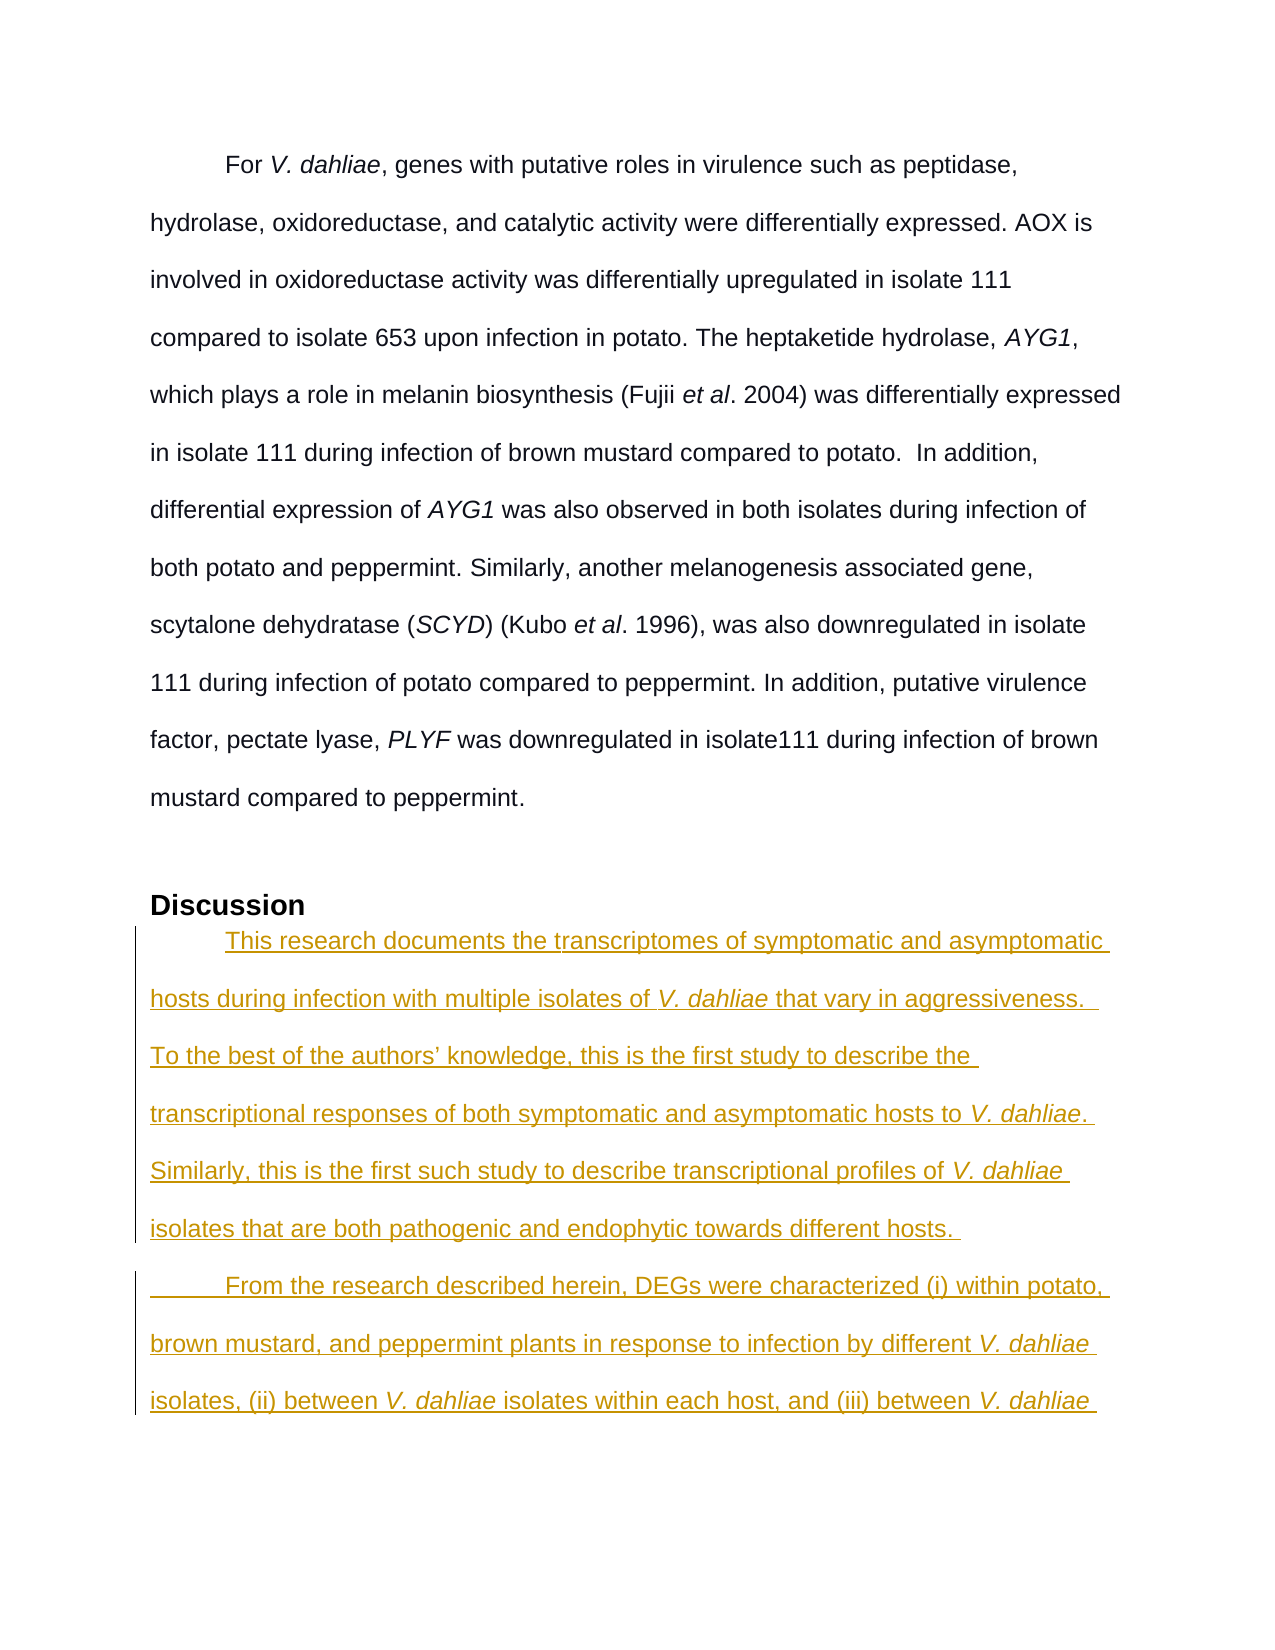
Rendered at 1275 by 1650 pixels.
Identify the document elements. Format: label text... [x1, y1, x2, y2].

text Discussion [150, 888, 1125, 921]
text For V. dahliae, genes with putative roles in virulence such as peptidase, hydrolase, oxidoreductase, and catalytic activity were differentially expressed. AOX is involved in oxidoreductase activity was differentially upregulated in isolate 111 compared to isolate 653 upon infection in potato. The heptaketide hydrolase, AYG1, which plays a role in melanin biosynthesis (Fujii et al. 2004) was differentially expressed in isolate 111 during infection of brown mustard compared to potato. In addition, differential expression of AYG1 was also observed in both isolates during infection of both potato and peppermint. Similarly, another melanogenesis associated gene, scytalone dehydratase (SCYD) (Kubo et al. 1996), was also downregulated in isolate 111 during infection of potato compared to peppermint. In addition, putative virulence factor, pectate lyase, PLYF was downregulated in isolate111 during infection of brown mustard compared to peppermint. [150, 150, 1125, 811]
